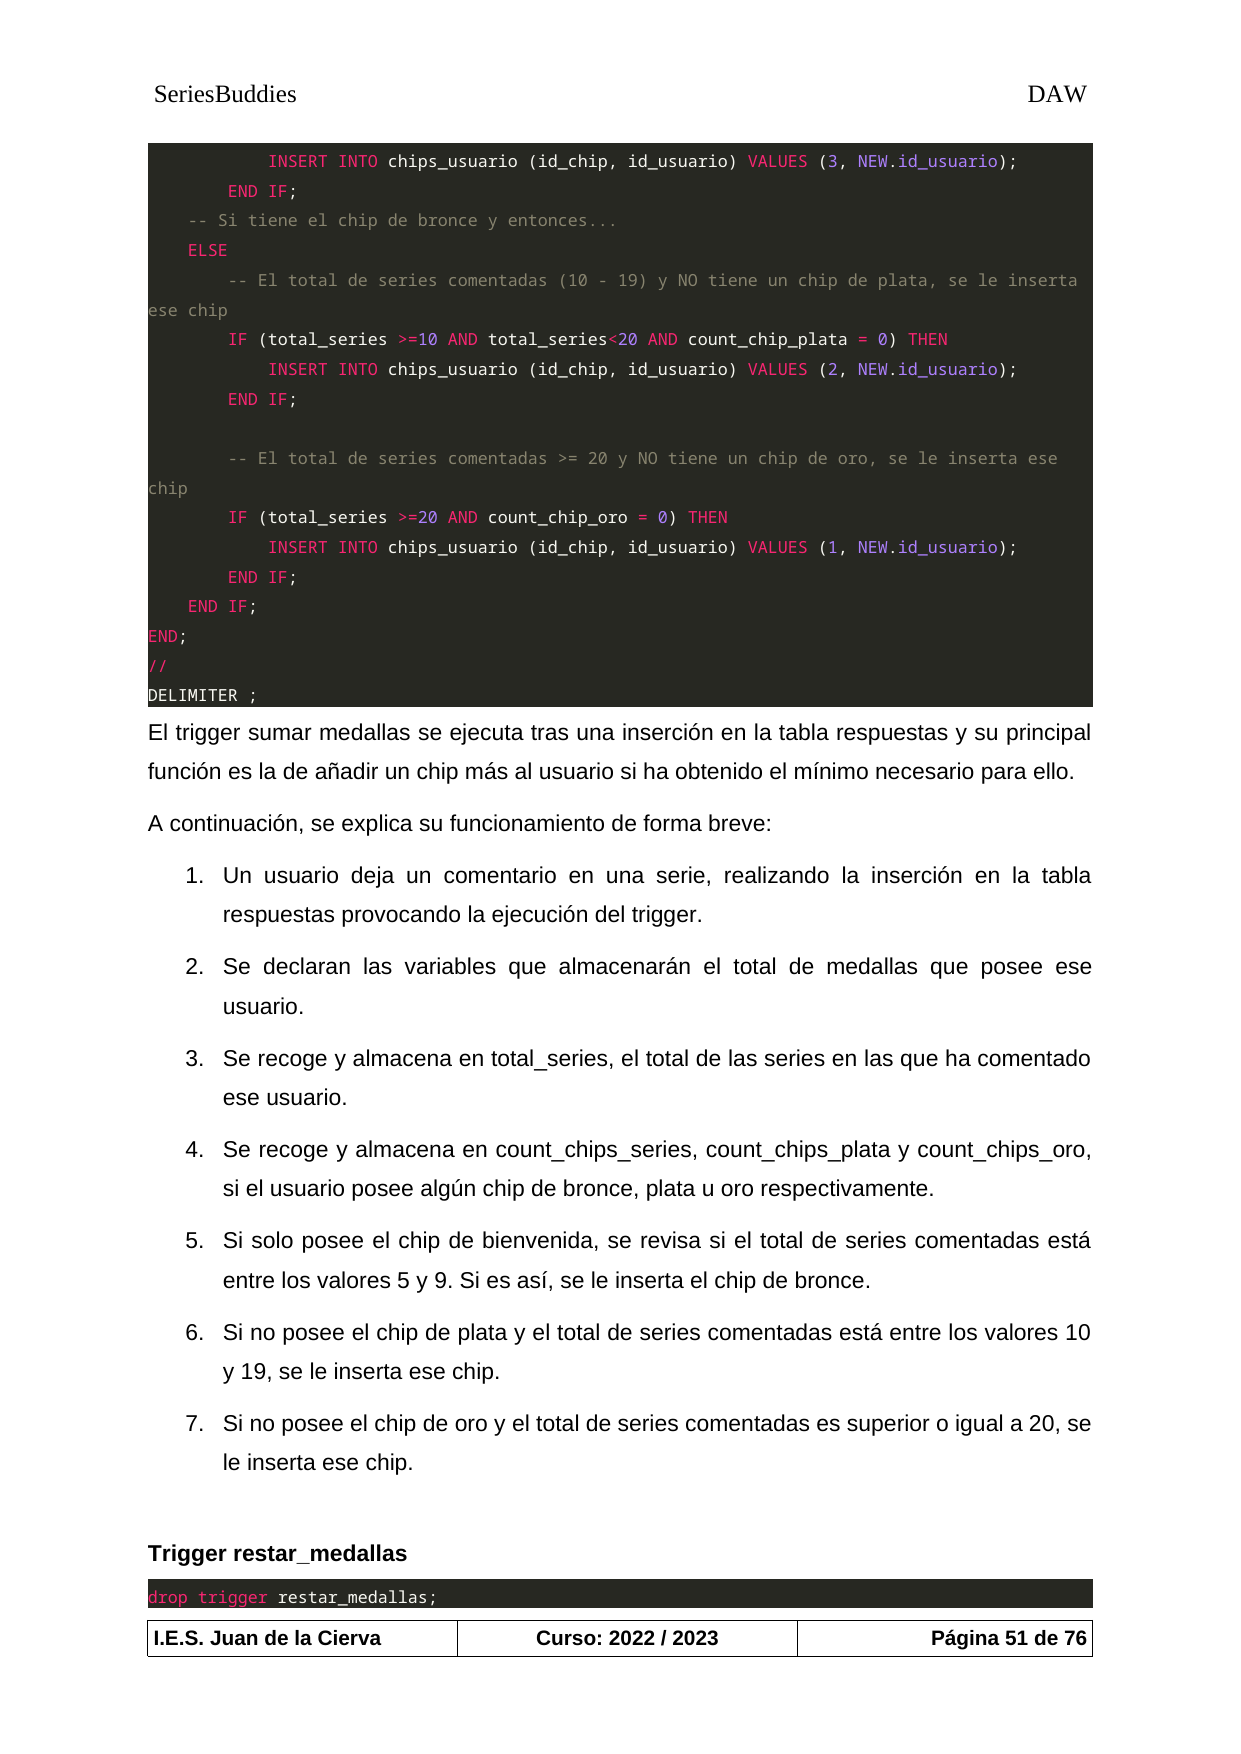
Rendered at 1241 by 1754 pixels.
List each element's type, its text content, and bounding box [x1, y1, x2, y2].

text El trigger sumar medallas se ejecuta tras una inserción en la tabla respuestas y su principal función es la de añadir un chip más al usuario si ha obtenido el mínimo necesario para ello. [148, 718, 1093, 784]
text END; [148, 618, 1093, 647]
text ELSE [148, 232, 1093, 261]
text IF (total_series >=10 AND total_series<20 AND count_chip_plata = 0) THEN [148, 321, 1093, 351]
text // [148, 647, 1093, 677]
text INSERT INTO chips_usuario (id_chip, id_usuario) VALUES (1, NEW.id_usuario); [148, 529, 1093, 558]
text DELIMITER ; [148, 677, 1093, 707]
list Se recoge y almacena en count_chips_series, count_chips_plata y count_chips_oro, si el usuario posee algún chip de bronce, plata u oro respectivamente. [185, 1136, 1093, 1202]
text INSERT INTO chips_usuario (id_chip, id_usuario) VALUES (2, NEW.id_usuario); [148, 351, 1093, 380]
text A continuación, se explica su funcionamiento de forma breve: [148, 810, 1093, 836]
list Se recoge y almacena en total_series, el total de las series en las que ha comentado ese usuario. [185, 1044, 1093, 1110]
text INSERT INTO chips_usuario (id_chip, id_usuario) VALUES (3, NEW.id_usuario); [148, 143, 1093, 172]
text END IF; [148, 380, 1093, 410]
text END IF; [148, 588, 1093, 618]
text END IF; [148, 558, 1093, 588]
list Si no posee el chip de oro y el total de series comentadas es superior o igual a 20, se le inserta ese chip. [185, 1410, 1093, 1476]
text IF (total_series >=20 AND count_chip_oro = 0) THEN [148, 499, 1093, 529]
text drop trigger restar_medallas; [148, 1579, 1093, 1608]
list Si no posee el chip de plata y el total de series comentadas está entre los valores 10 y 19, se le inserta ese chip. [185, 1318, 1093, 1384]
text Trigger restar_medallas [148, 1540, 1093, 1566]
text END IF; [148, 172, 1093, 202]
list Se declaran las variables que almacenarán el total de medallas que posee ese usuario. [185, 953, 1093, 1019]
list Si solo posee el chip de bienvenida, se revisa si el total de series comentadas está entre los valores 5 y 9. Si es así, se le inserta el chip de bronce. [185, 1227, 1093, 1293]
list Un usuario deja un comentario en una serie, realizando la inserción en la tabla respuestas provocando la ejecución del trigger. [185, 862, 1093, 928]
text -- El total de series comentadas (10 - 19) y NO tiene un chip de plata, se le inserta ese chip [148, 261, 1093, 321]
text -- El total de series comentadas >= 20 y NO tiene un chip de oro, se le inserta ese chip [148, 439, 1093, 499]
text -- Si tiene el chip de bronce y entonces... [148, 202, 1093, 232]
